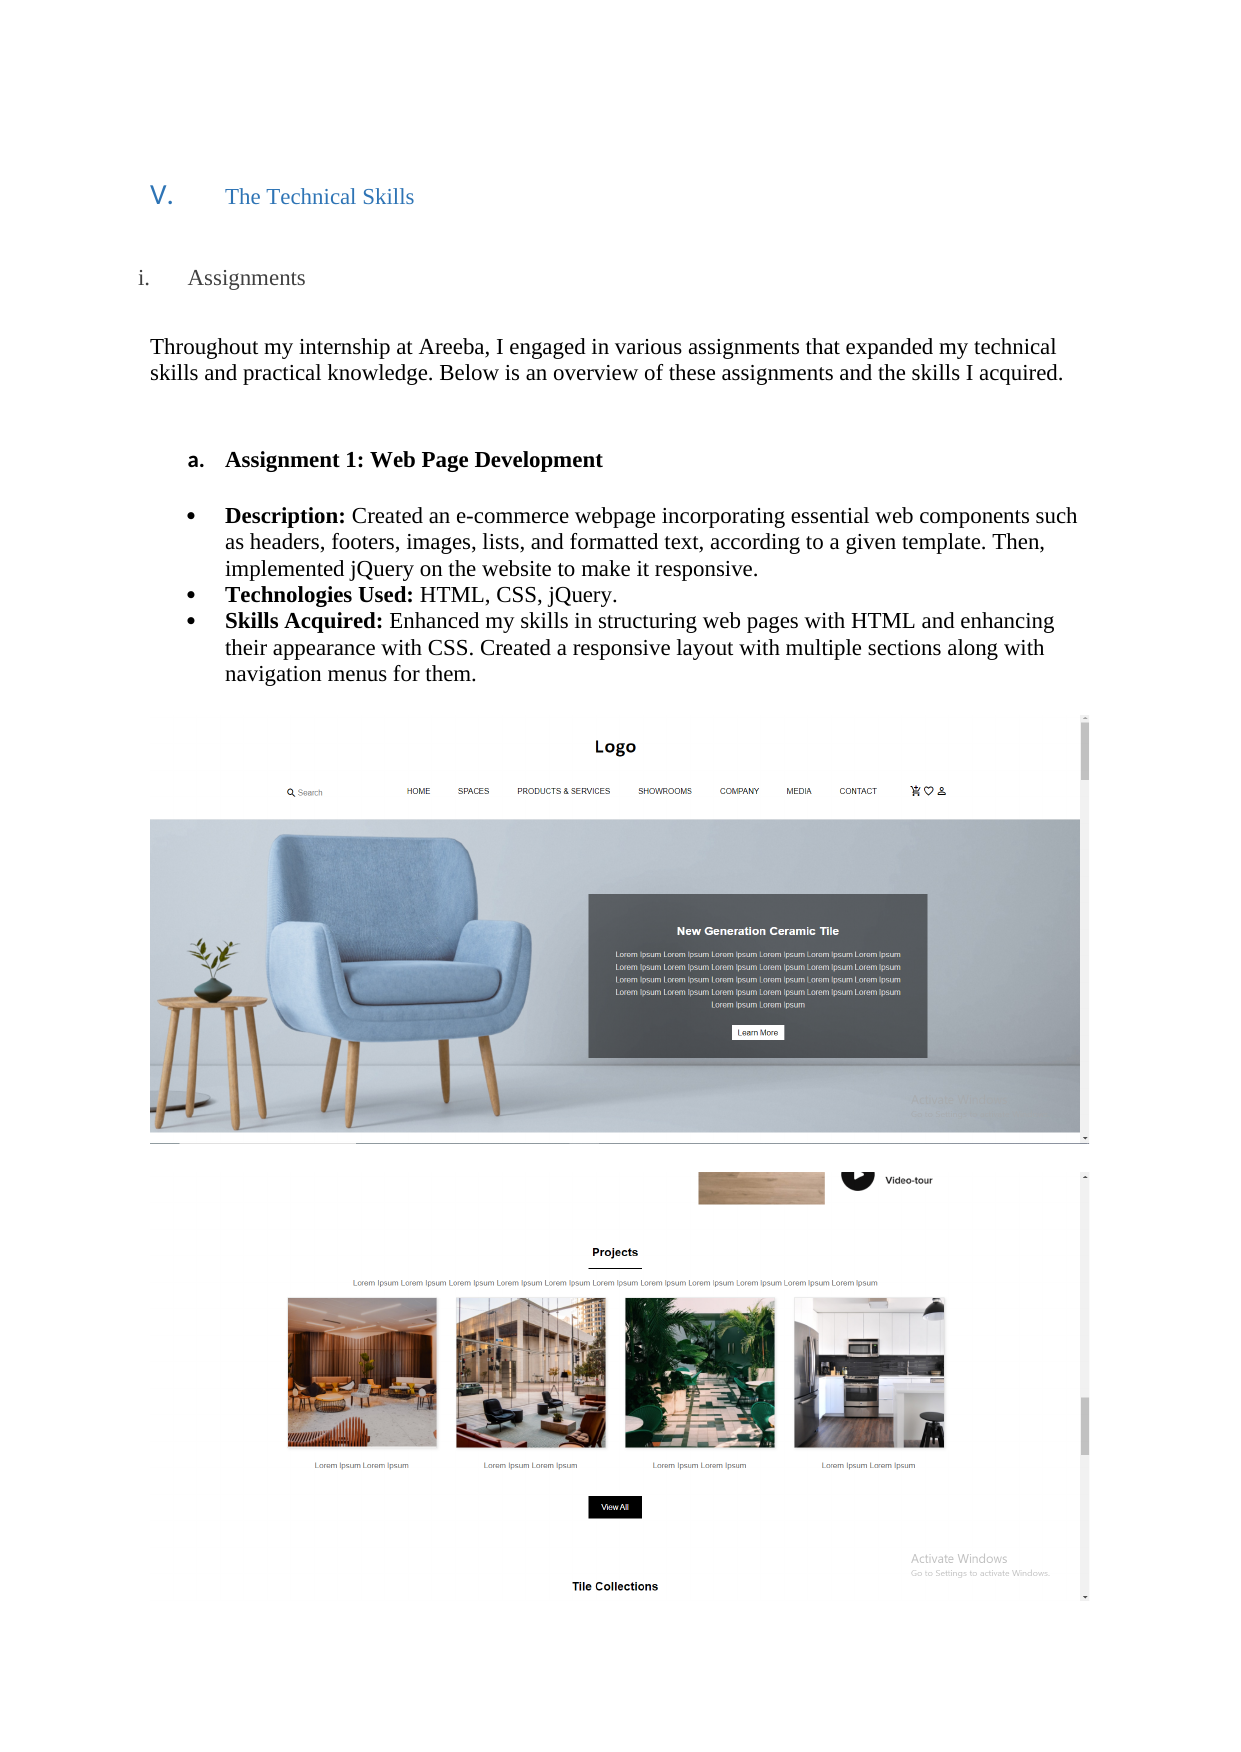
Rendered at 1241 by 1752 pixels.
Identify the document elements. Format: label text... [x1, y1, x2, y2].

picture [150, 715, 1090, 1144]
text Assignment 1: Web Page Development [187, 445, 1090, 473]
subtitle Assignments [150, 264, 1090, 290]
subtitle The Technical Skills [150, 176, 1090, 212]
picture [150, 1172, 1090, 1601]
list Skills Acquired: Enhanced my skills in structuring web pages with HTML and enhancing their appearance with CSS. Created a responsive layout with multiple sections along with navigation menus for them. [187, 607, 1090, 686]
text Throughout my internship at Areeba, I engaged in various assignments that expanded my technical skills and practical knowledge. Below is an overview of these assignments and the skills I acquired. [150, 333, 1090, 386]
list Description: Created an e-commerce webpage incorporating essential web components such as headers, footers, images, lists, and formatted text, according to a given template. Then, implemented jQuery on the website to make it responsive. [187, 502, 1090, 581]
list Technologies Used: HTML, CSS, jQuery. [187, 581, 1090, 607]
